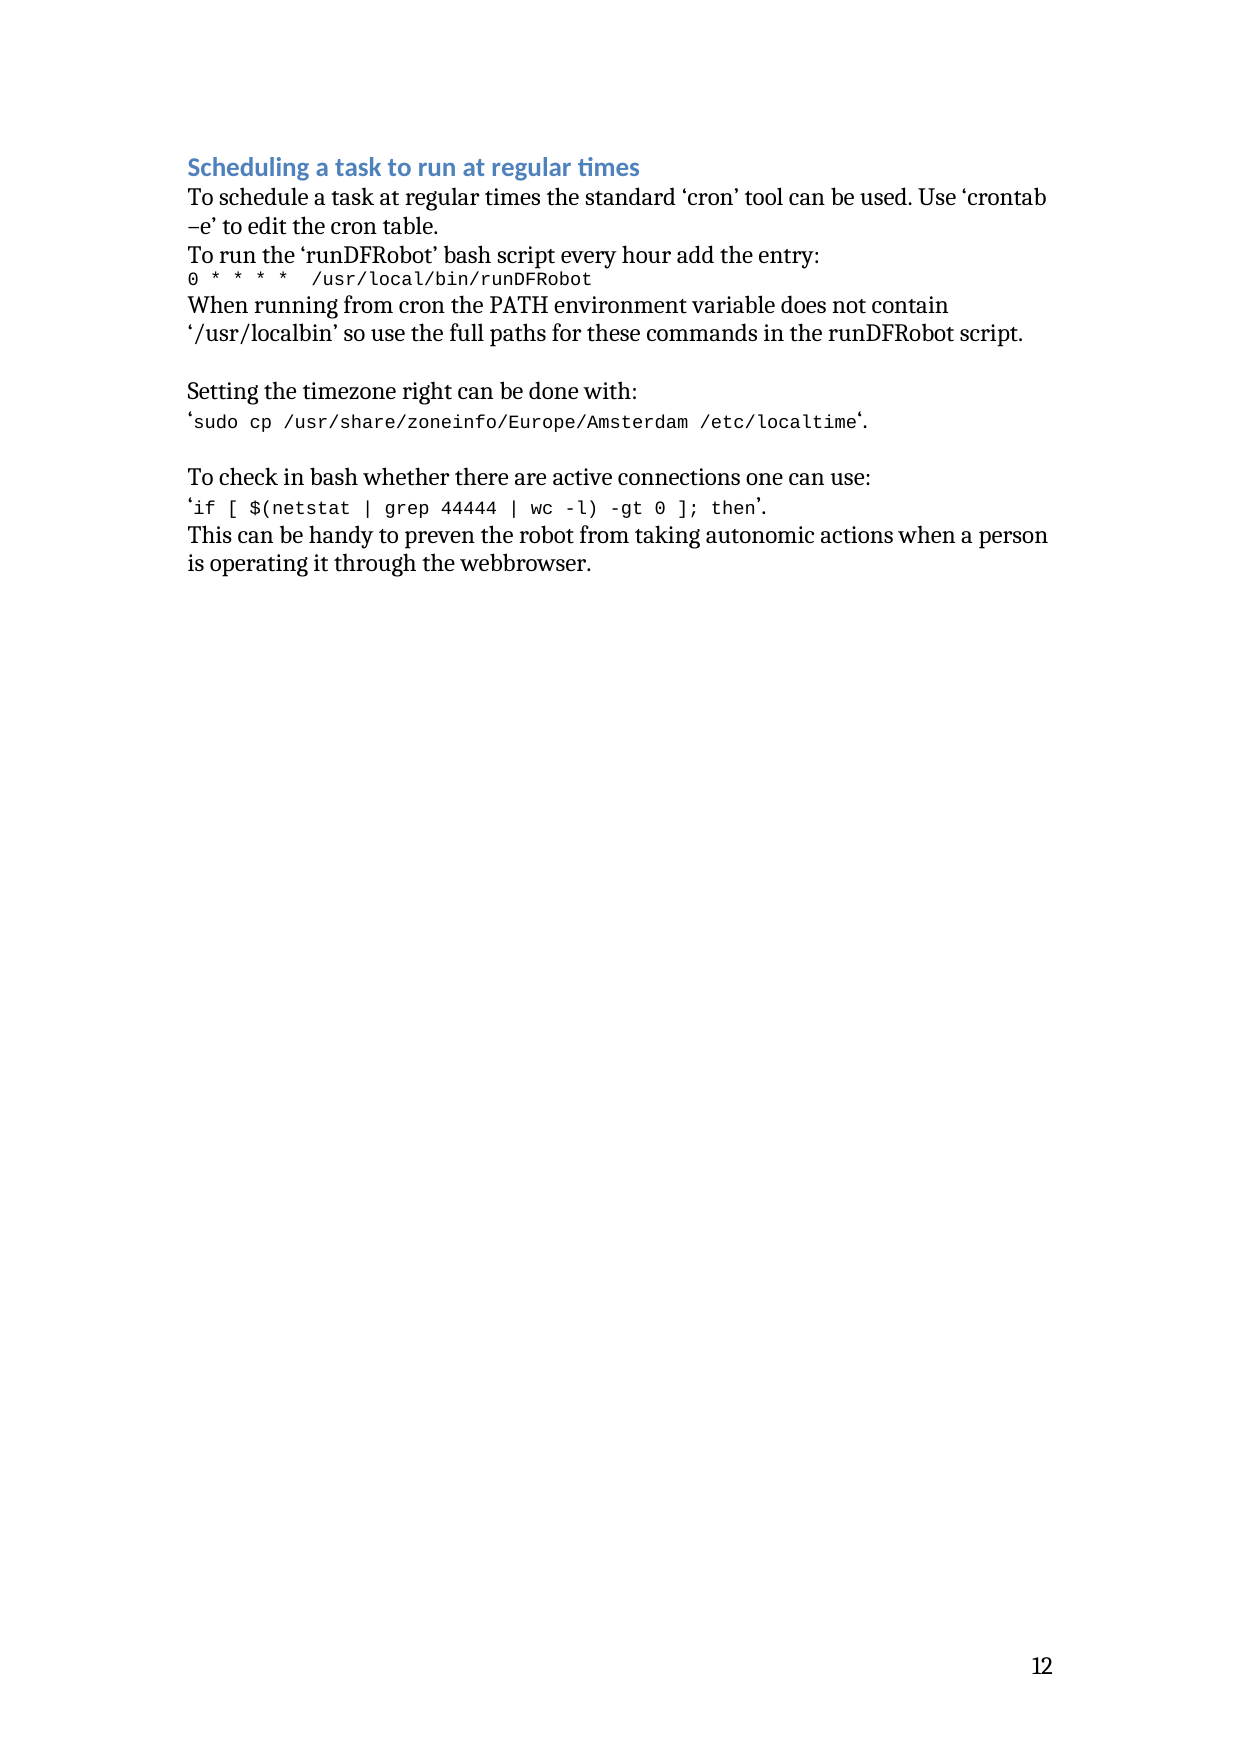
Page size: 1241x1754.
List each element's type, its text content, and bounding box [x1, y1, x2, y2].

text To check in bash whether there are active connections one can use: [187, 463, 1053, 492]
text To run the ‘runDFRobot’ bash script every hour add the entry: [187, 241, 1053, 269]
text Setting the timezone right can be done with: [187, 377, 1053, 406]
text ‘sudo cp /usr/share/zoneinfo/Europe/Amsterdam /etc/localtime‘. [187, 406, 1053, 434]
text When running from cron the PATH environment variable does not contain ‘/usr/localbin’ so use the full paths for these commands in the runDFRobot script. [187, 291, 1053, 348]
text This can be handy to preven the robot from taking autonomic actions when a person is operating it through the webbrowser. [187, 521, 1053, 578]
text To schedule a task at regular times the standard ‘cron’ tool can be used. Use ‘crontab –e’ to edit the cron table. [187, 183, 1053, 241]
subtitle Scheduling a task to run at regular times [187, 150, 1053, 183]
text ‘if [ $(netstat | grep 44444 | wc -l) -gt 0 ]; then’. [187, 492, 1053, 521]
text 0 * * * * /usr/local/bin/runDFRobot [187, 269, 1053, 291]
